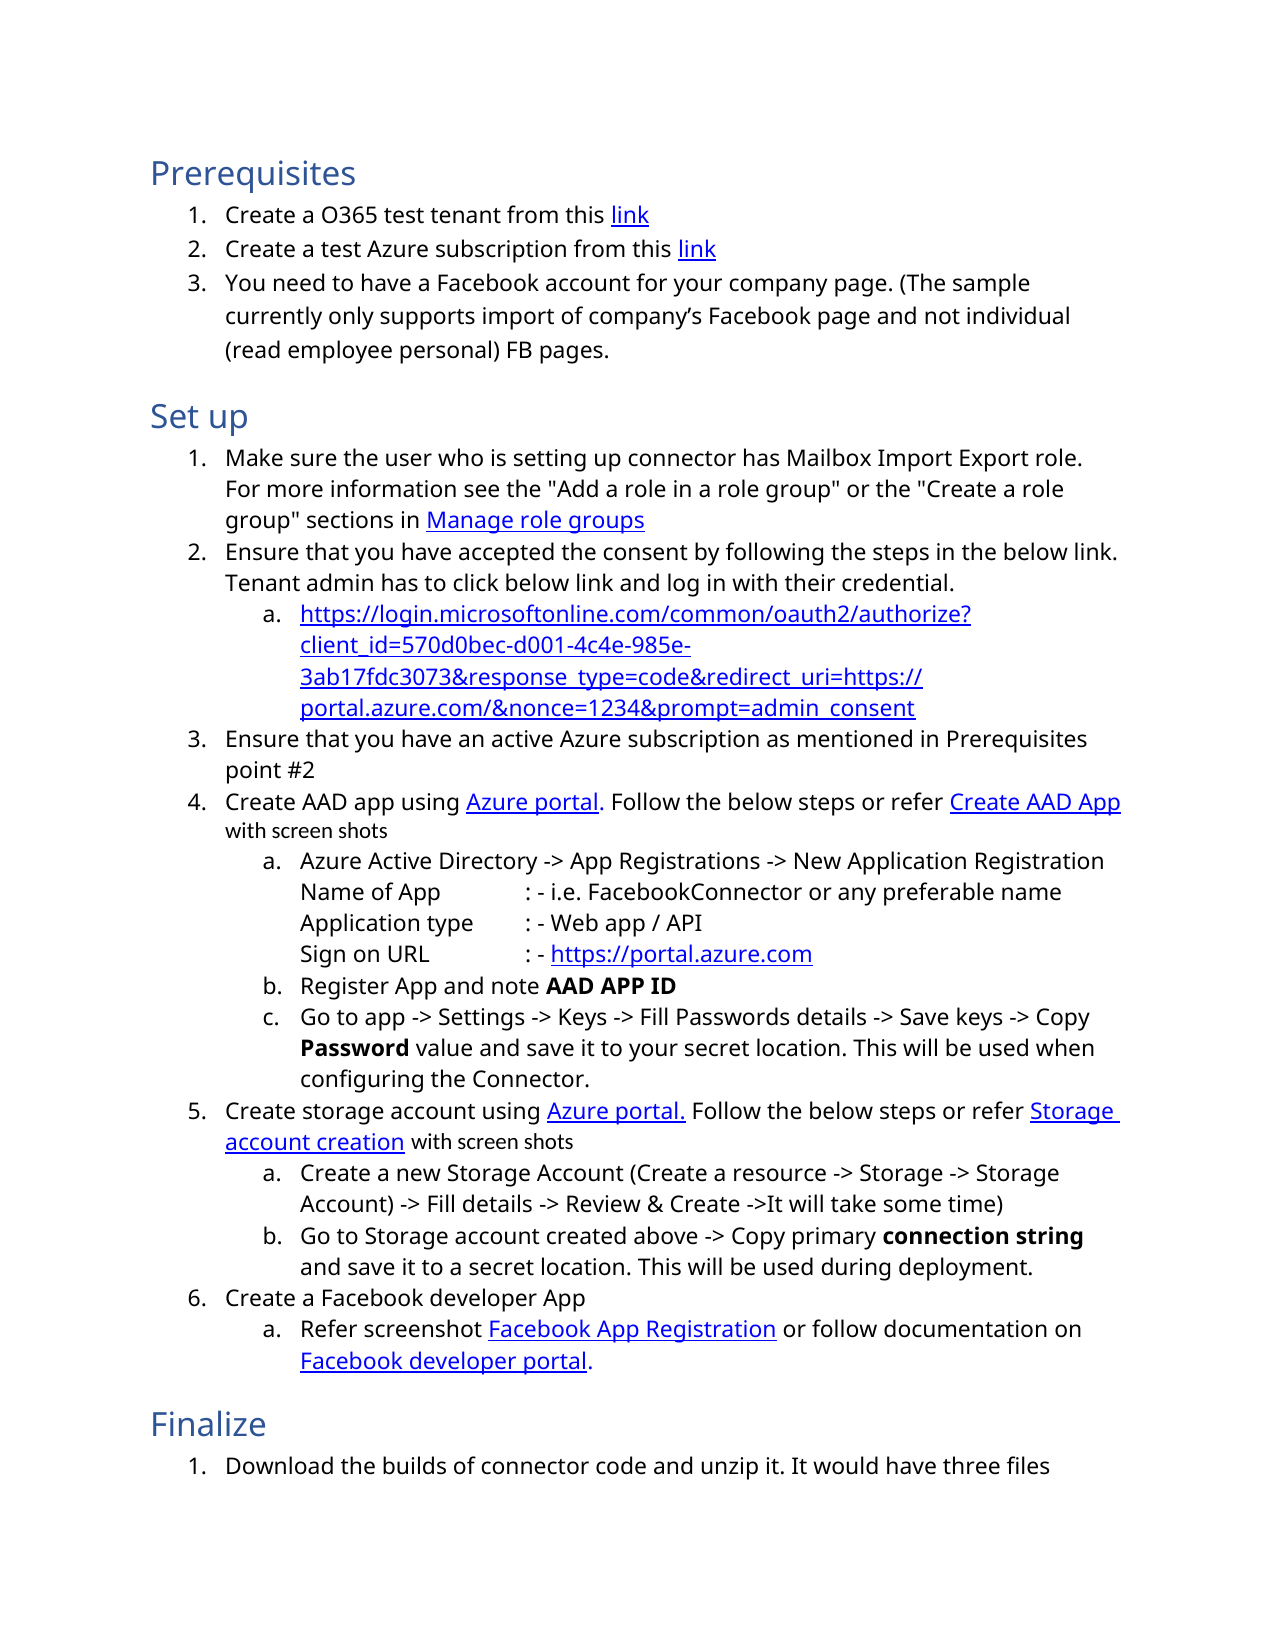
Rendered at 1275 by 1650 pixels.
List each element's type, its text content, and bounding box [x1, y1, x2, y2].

list Make sure the user who is setting up connector has Mailbox Import Export role. [187, 442, 1125, 473]
subtitle Set up [150, 393, 1125, 438]
text Sign on URL : - https://portal.azure.com [300, 938, 1125, 970]
list Create AAD app using Azure portal. Follow the below steps or refer Create AAD App with screen shots [187, 785, 1125, 845]
list You need to have a Facebook account for your company page. (The sample currently only supports import of company’s Facebook page and not individual (read employee personal) FB pages. [187, 266, 1125, 365]
list Create a new Storage Account (Create a resource -> Storage -> Storage Account) -> Fill details -> Review & Create ->It will take some time) [262, 1157, 1125, 1220]
list Ensure that you have an active Azure subscription as mentioned in Prerequisites point #2 [187, 723, 1125, 785]
subtitle Finalize [150, 1401, 1125, 1446]
list Download the builds of connector code and unzip it. It would have three files [187, 1450, 1125, 1481]
list Azure Active Directory -> App Registrations -> New Application Registration Name of App : - i.e. FacebookConnector or any preferable name [262, 845, 1125, 907]
list Register App and note AAD APP ID [262, 970, 1125, 1001]
list Go to Storage account created above -> Copy primary connection string and save it to a secret location. This will be used during deployment. [262, 1220, 1125, 1282]
list Create a Facebook developer App [187, 1282, 1125, 1313]
list Go to app -> Settings -> Keys -> Fill Passwords details -> Save keys -> Copy Password value and save it to your secret location. This will be used when configuring the Connector. [262, 1001, 1125, 1095]
list Ensure that you have accepted the consent by following the steps in the below link. Tenant admin has to click below link and log in with their credential. [187, 535, 1125, 598]
list Create a test Azure subscription from this link [187, 233, 1125, 264]
list Refer screenshot Facebook App Registration or follow documentation on Facebook developer portal. [262, 1313, 1125, 1376]
text For more information see the "Add a role in a role group" or the "Create a role group" sections in Manage role groups [225, 473, 1125, 535]
list Create a O365 test tenant from this link [187, 199, 1125, 230]
text Application type : - Web app / API [300, 907, 1125, 938]
list Create storage account using Azure portal. Follow the below steps or refer Storage account creation with screen shots [187, 1095, 1125, 1157]
subtitle Prerequisites [150, 150, 1125, 195]
list https://login.microsoftonline.com/common/oauth2/authorize?client_id=570d0bec-d001-4c4e-985e-3ab17fdc3073&response_type=code&redirect_uri=https://portal.azure.com/&nonce=1234&prompt=admin_consent [262, 598, 1125, 723]
